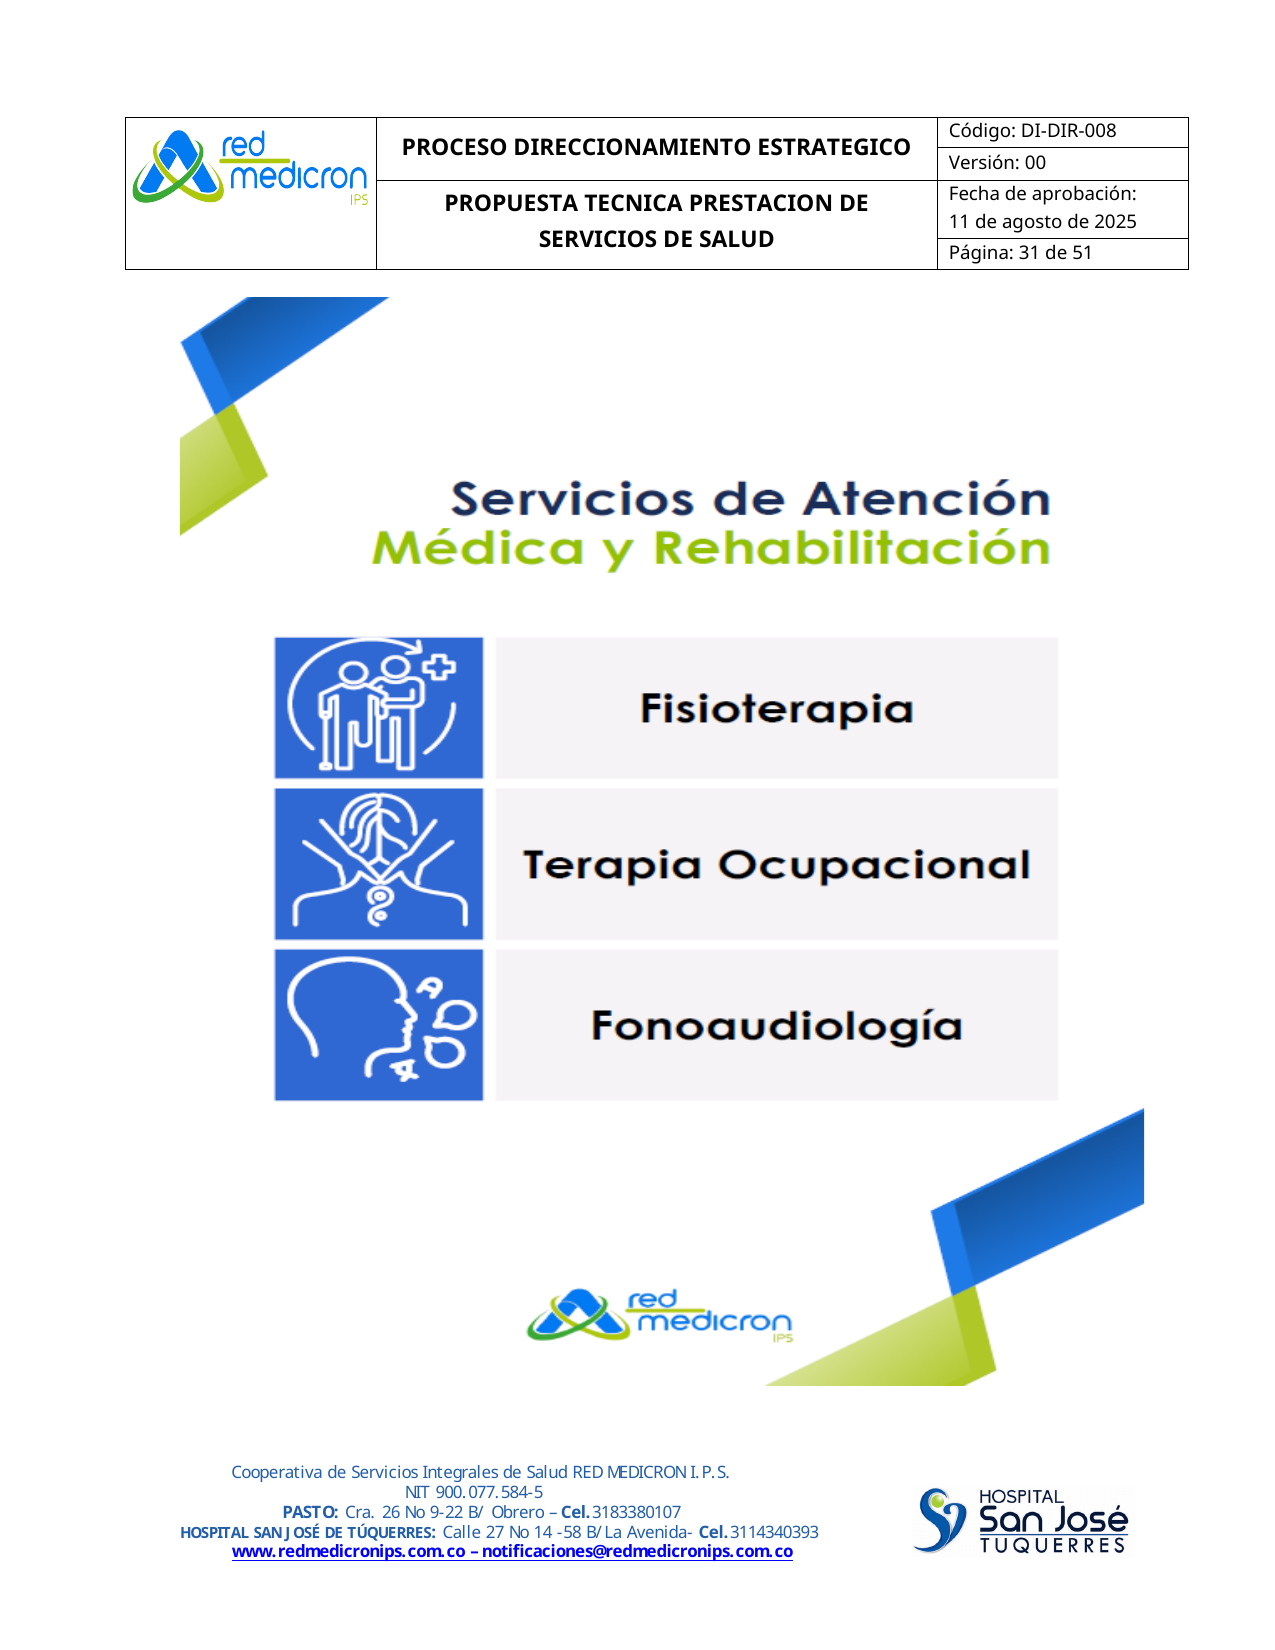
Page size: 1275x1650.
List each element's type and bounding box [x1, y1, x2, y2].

picture [179, 297, 1145, 1386]
picture [132, 130, 368, 205]
